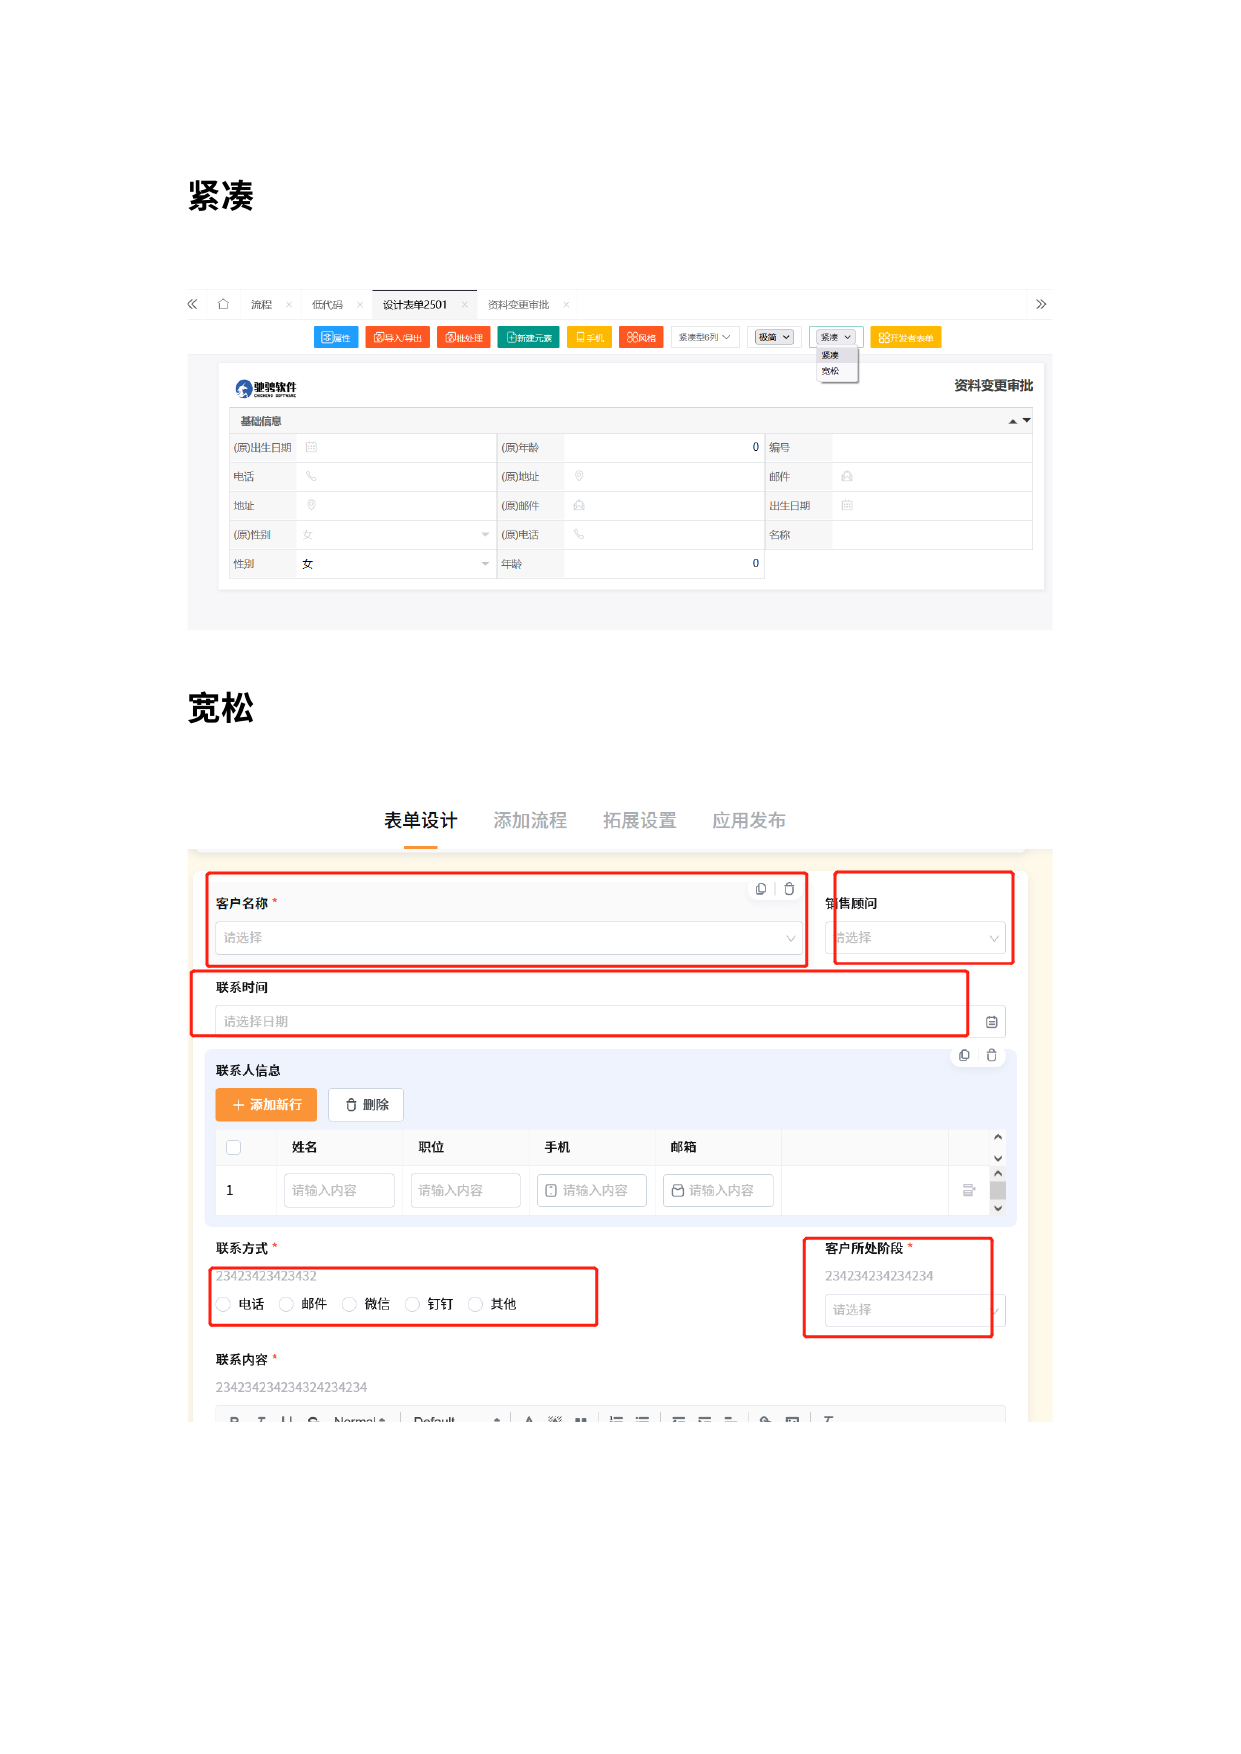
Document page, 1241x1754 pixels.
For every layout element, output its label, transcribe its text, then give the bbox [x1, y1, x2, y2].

picture [187, 801, 1053, 1422]
picture [187, 289, 1053, 630]
subtitle 宽松 [187, 674, 1053, 739]
subtitle 紧凑 [187, 162, 1053, 227]
